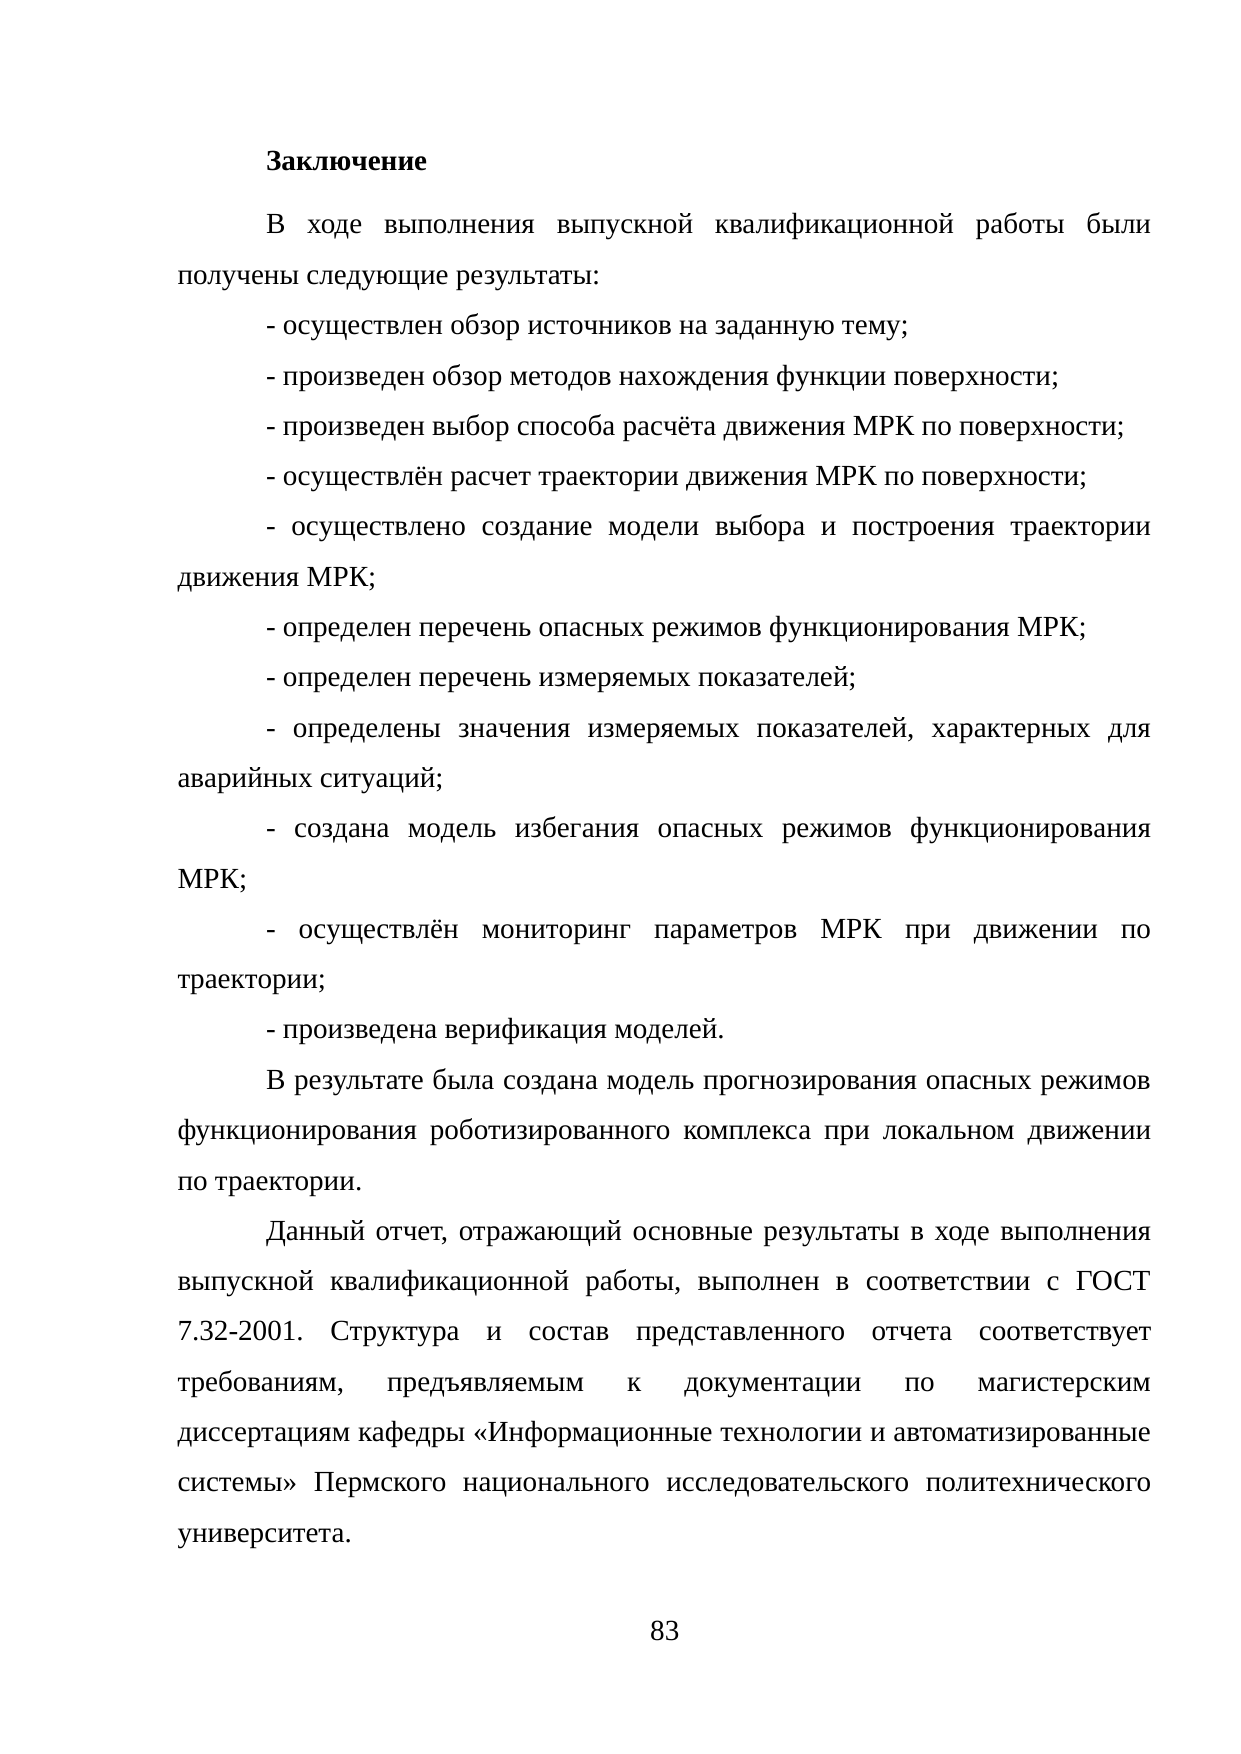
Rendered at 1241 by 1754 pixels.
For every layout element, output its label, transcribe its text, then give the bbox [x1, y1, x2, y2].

text - осуществлён расчет траектории движения МРК по поверхности; [177, 458, 1152, 492]
text Данный отчет, отражающий основные результаты в ходе выполнения выпускной квалификационной работы, выполнен в соответствии с ГОСТ 7.32-2001. Структура и состав представленного отчета соответствует требованиям, предъявляемым к документации по магистерским диссертациям кафедры «Информационные технологии и автоматизированные системы» Пермского национального исследовательского политехнического университета. [177, 1213, 1152, 1548]
text - определены значения измеряемых показателей, характерных для аварийных ситуаций; [177, 710, 1152, 794]
text - осуществлено создание модели выбора и построения траектории движения МРК; [177, 508, 1152, 592]
text - произведена верификация моделей. [177, 1012, 1152, 1045]
text - определен перечень измеряемых показателей; [177, 659, 1152, 693]
subtitle Заключение [177, 143, 1152, 177]
text В ходе выполнения выпускной квалификационной работы были получены следующие результаты: [177, 207, 1152, 291]
text - создана модель избегания опасных режимов функционирования МРК; [177, 810, 1152, 894]
text - произведен выбор способа расчёта движения МРК по поверхности; [177, 408, 1152, 441]
text В результате была создана модель прогнозирования опасных режимов функционирования роботизированного комплекса при локальном движении по траектории. [177, 1062, 1152, 1196]
text - осуществлён мониторинг параметров МРК при движении по траектории; [177, 911, 1152, 995]
text - осуществлен обзор источников на заданную тему; [177, 307, 1152, 341]
text - произведен обзор методов нахождения функции поверхности; [177, 358, 1152, 391]
text - определен перечень опасных режимов функционирования МРК; [177, 609, 1152, 643]
